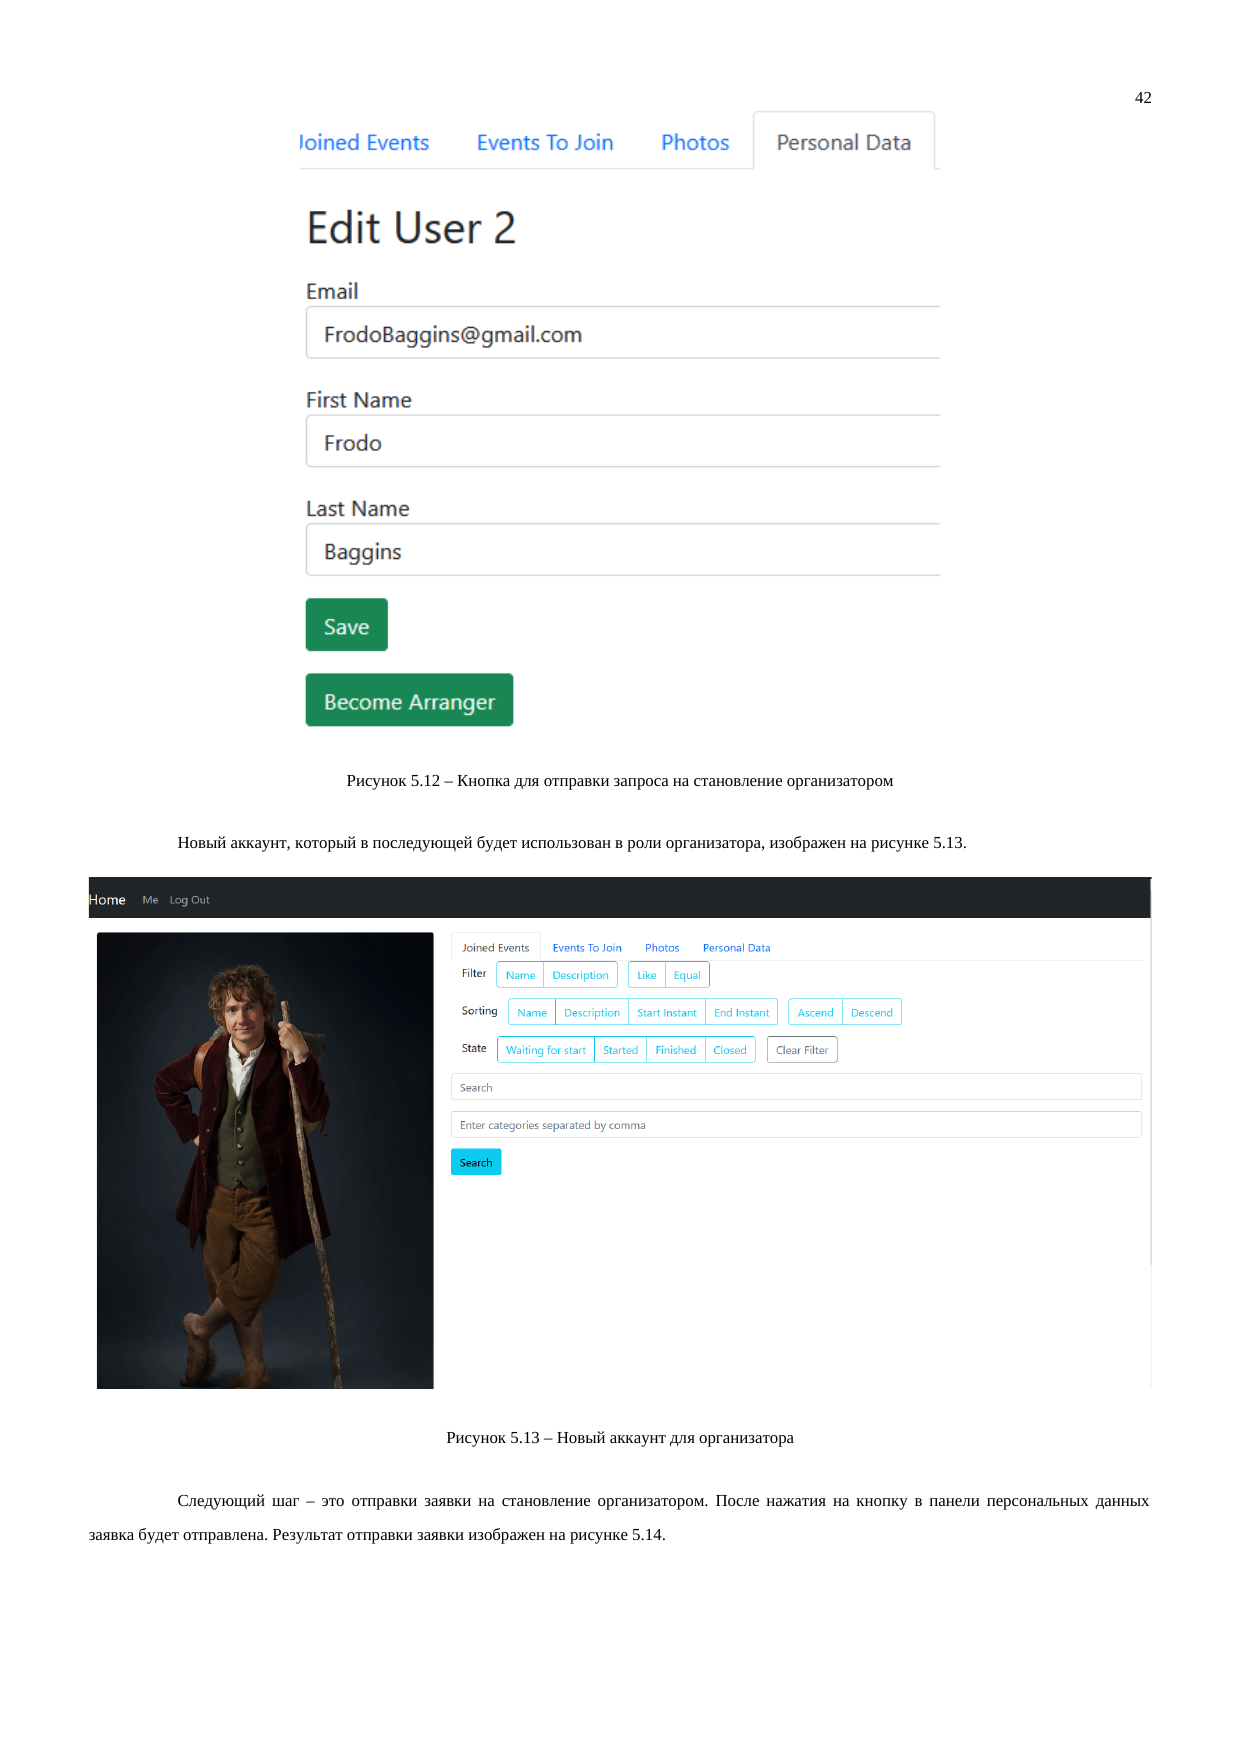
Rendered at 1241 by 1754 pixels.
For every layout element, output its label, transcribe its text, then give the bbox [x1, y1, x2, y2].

picture [88, 877, 1152, 1389]
text Следующий шаг – это отправки заявки на становление организатором. После нажатия на кнопку в панели персональных данных заявка будет отправлена. Результат отправки заявки изображен на рисунке 5.14. [88, 1477, 1152, 1544]
text Рисунок 5.13 – Новый аккаунт для организатора [89, 1414, 1152, 1447]
text Рисунок 5.12 – Кнопка для отправки запроса на становление организатором [89, 756, 1152, 790]
text Новый аккаунт, который в последующей будет использован в роли организатора, изображен на рисунке 5.13. [88, 819, 1152, 852]
picture [299, 107, 941, 732]
